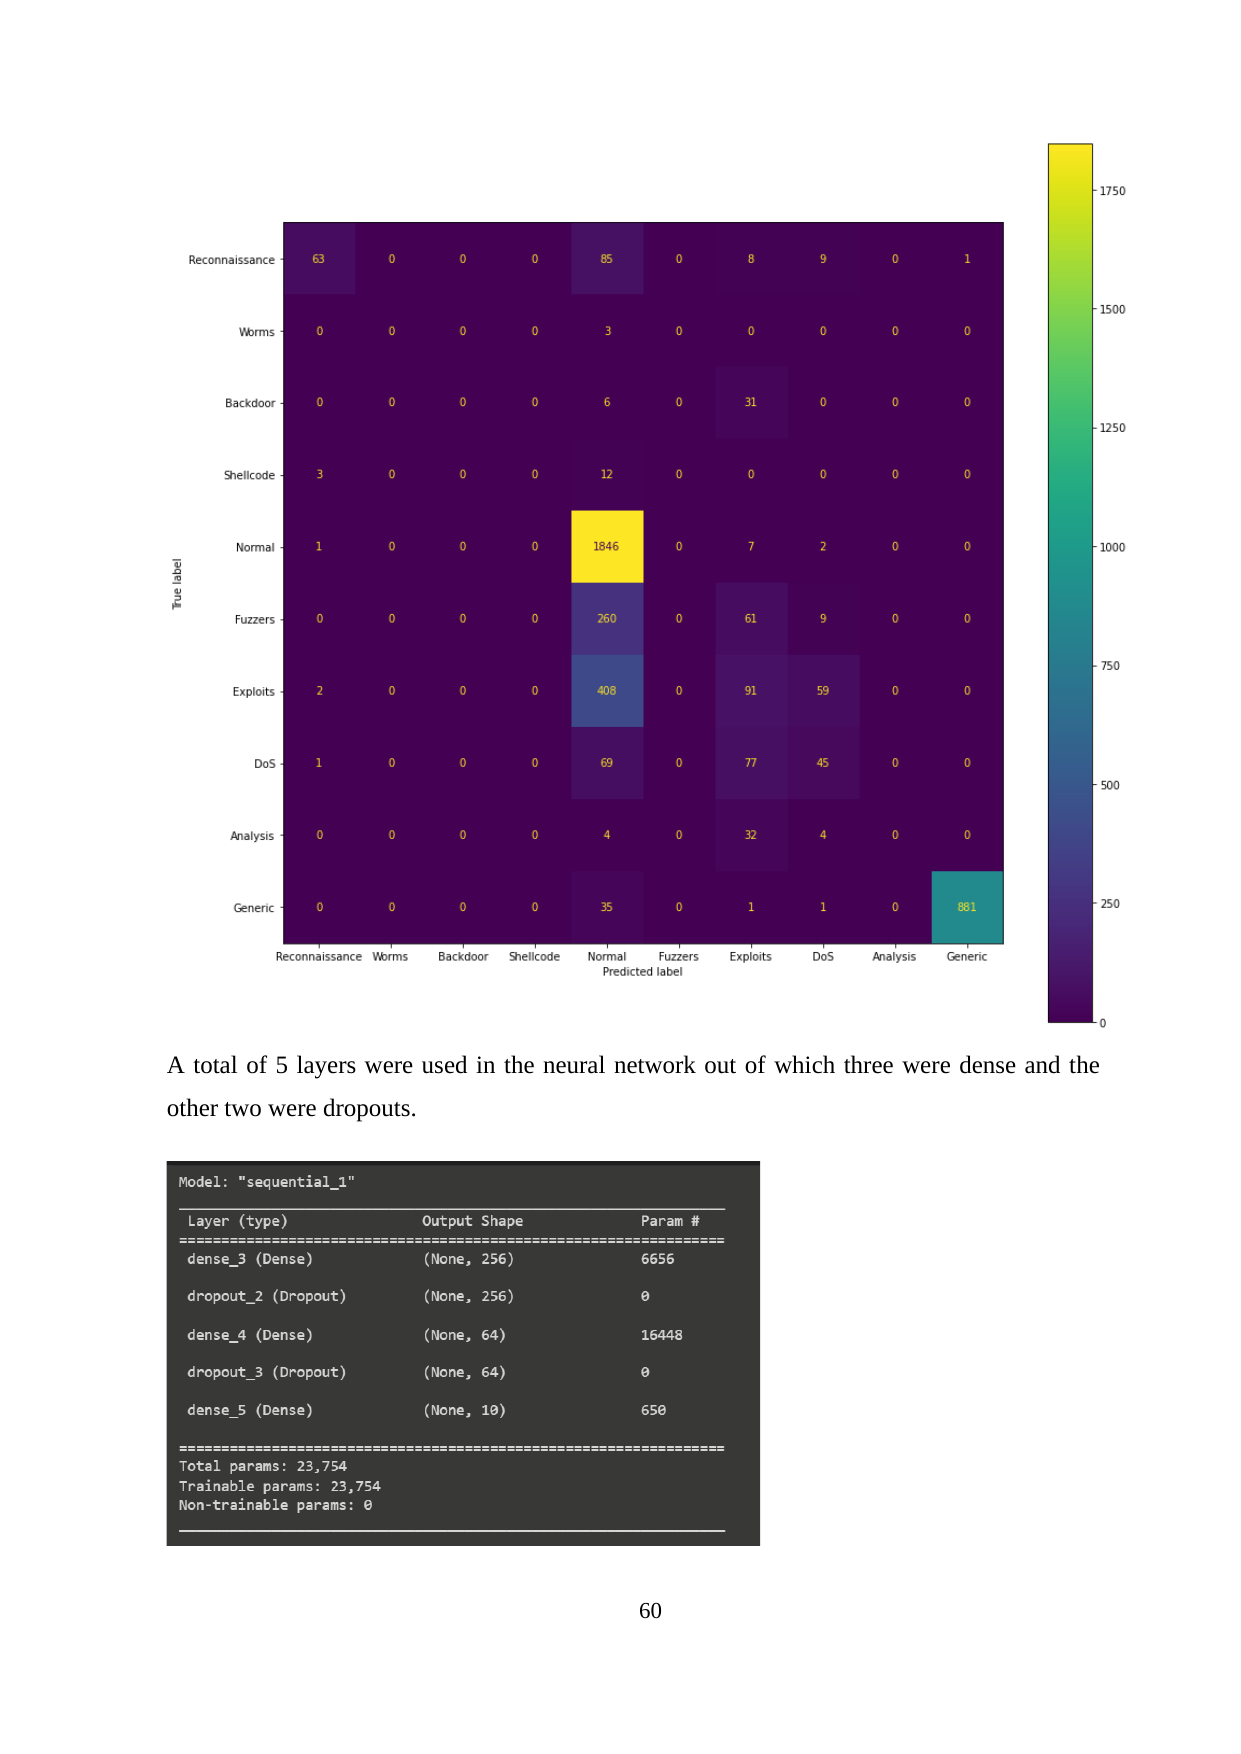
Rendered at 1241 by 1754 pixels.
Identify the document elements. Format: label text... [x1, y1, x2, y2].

picture [166, 137, 1134, 1036]
picture [166, 1161, 761, 1546]
text A total of 5 layers were used in the neural network out of which three were dense and the other two were dropouts. [167, 1036, 1101, 1122]
